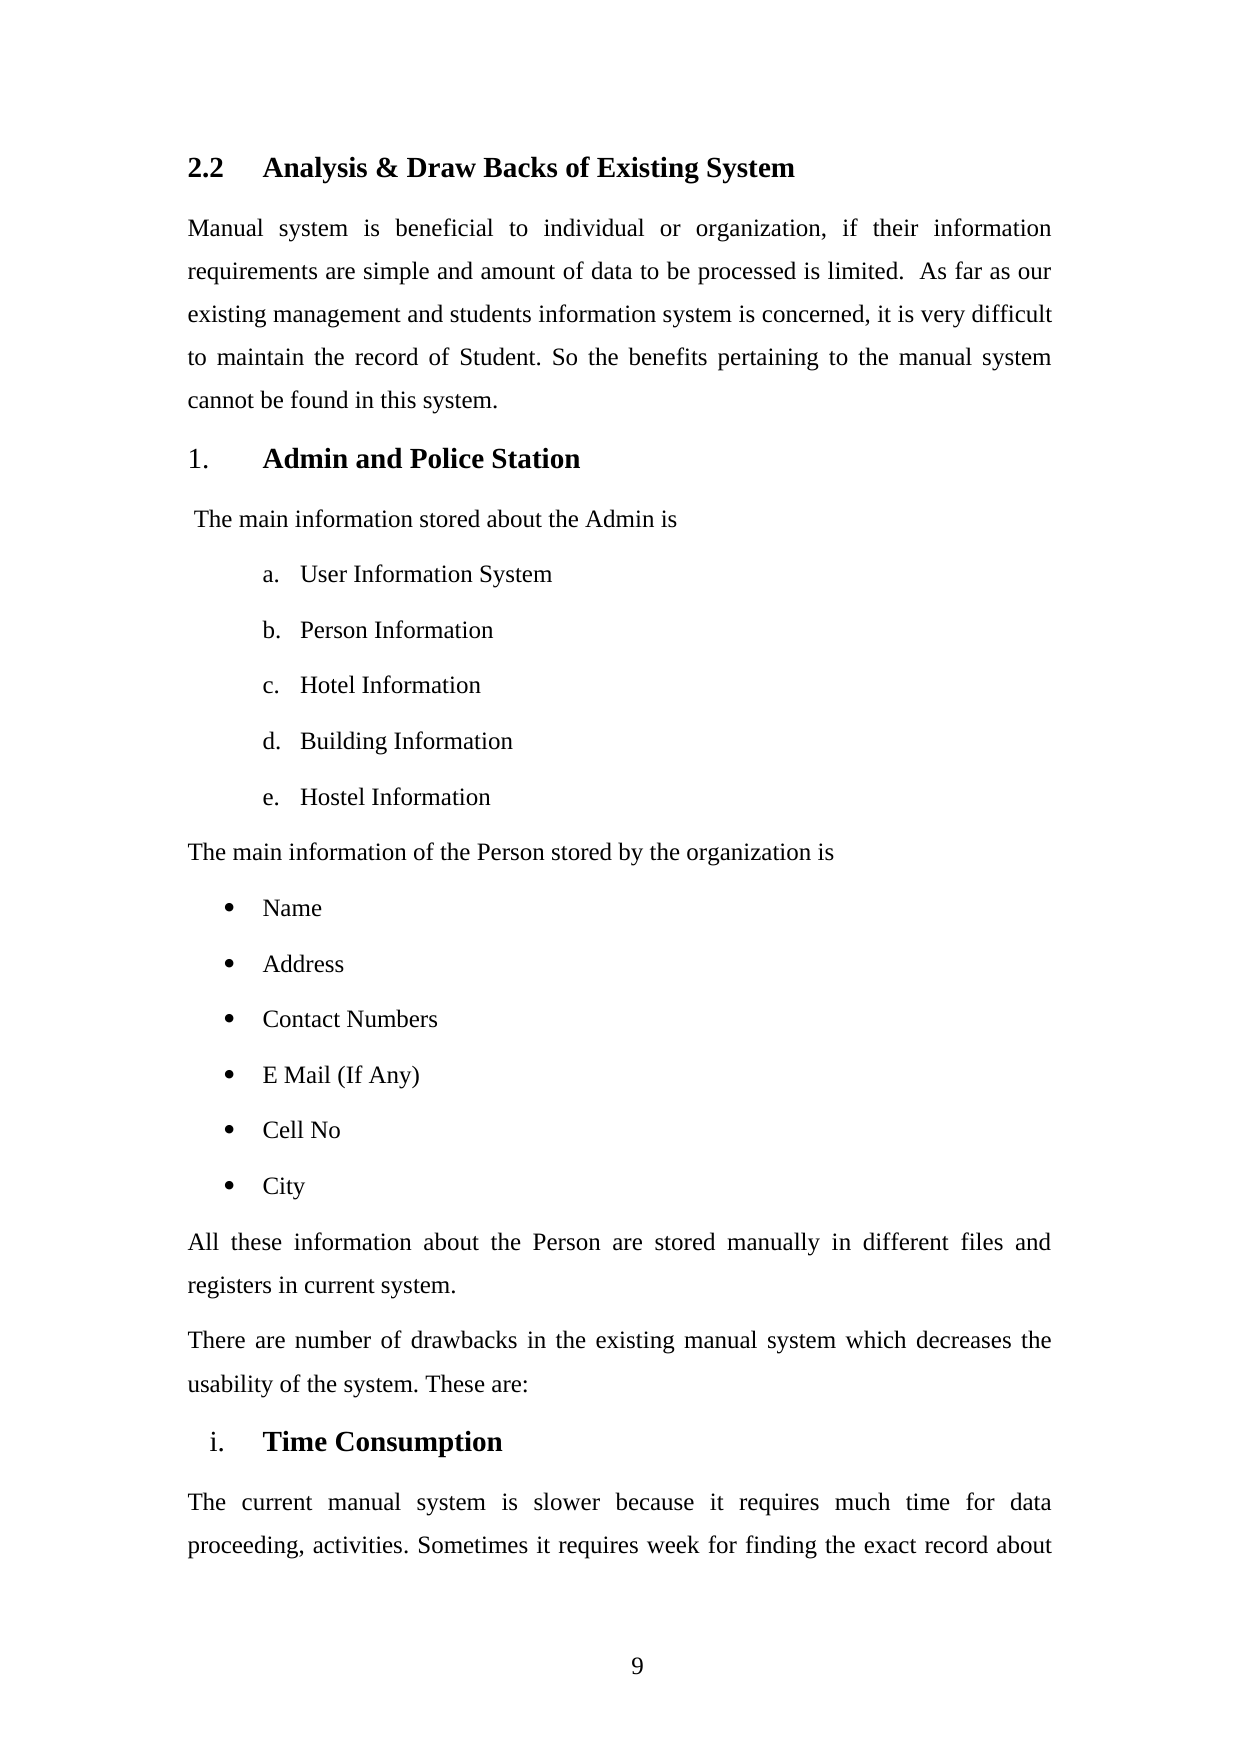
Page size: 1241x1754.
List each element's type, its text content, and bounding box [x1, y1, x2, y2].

list Contact Numbers [225, 1004, 1053, 1033]
list City [225, 1171, 1053, 1200]
list Hotel Information [262, 671, 1053, 699]
list Name [225, 893, 1053, 922]
list Person Information [262, 615, 1053, 644]
list Building Information [262, 726, 1053, 755]
text The main information of the Person stored by the organization is [187, 837, 1053, 866]
list Hostel Information [262, 782, 1053, 811]
text The main information stored about the Admin is [187, 504, 1053, 532]
list Cell No [225, 1116, 1053, 1144]
text There are number of drawbacks in the existing manual system which decreases the usability of the system. These are: [187, 1326, 1053, 1397]
list Time Consumption [225, 1424, 1053, 1458]
list User Information System [262, 559, 1053, 588]
text Manual system is beneficial to individual or organization, if their information requirements are simple and amount of data to be processed is limited. As far as our existing management and students information system is concerned, it is very difficult to maintain the record of Student. So the benefits pertaining to the manual system cannot be found in this system. [187, 213, 1053, 414]
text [187, 1487, 1053, 1559]
text All these information about the Person are stored manually in different files and registers in current system. [187, 1227, 1053, 1299]
list E Mail (If Any) [225, 1060, 1053, 1089]
list Admin and Police Station [187, 441, 1053, 474]
subtitle 2.2 Analysis & Draw Backs of Existing System [187, 150, 1053, 183]
list Address [225, 949, 1053, 977]
